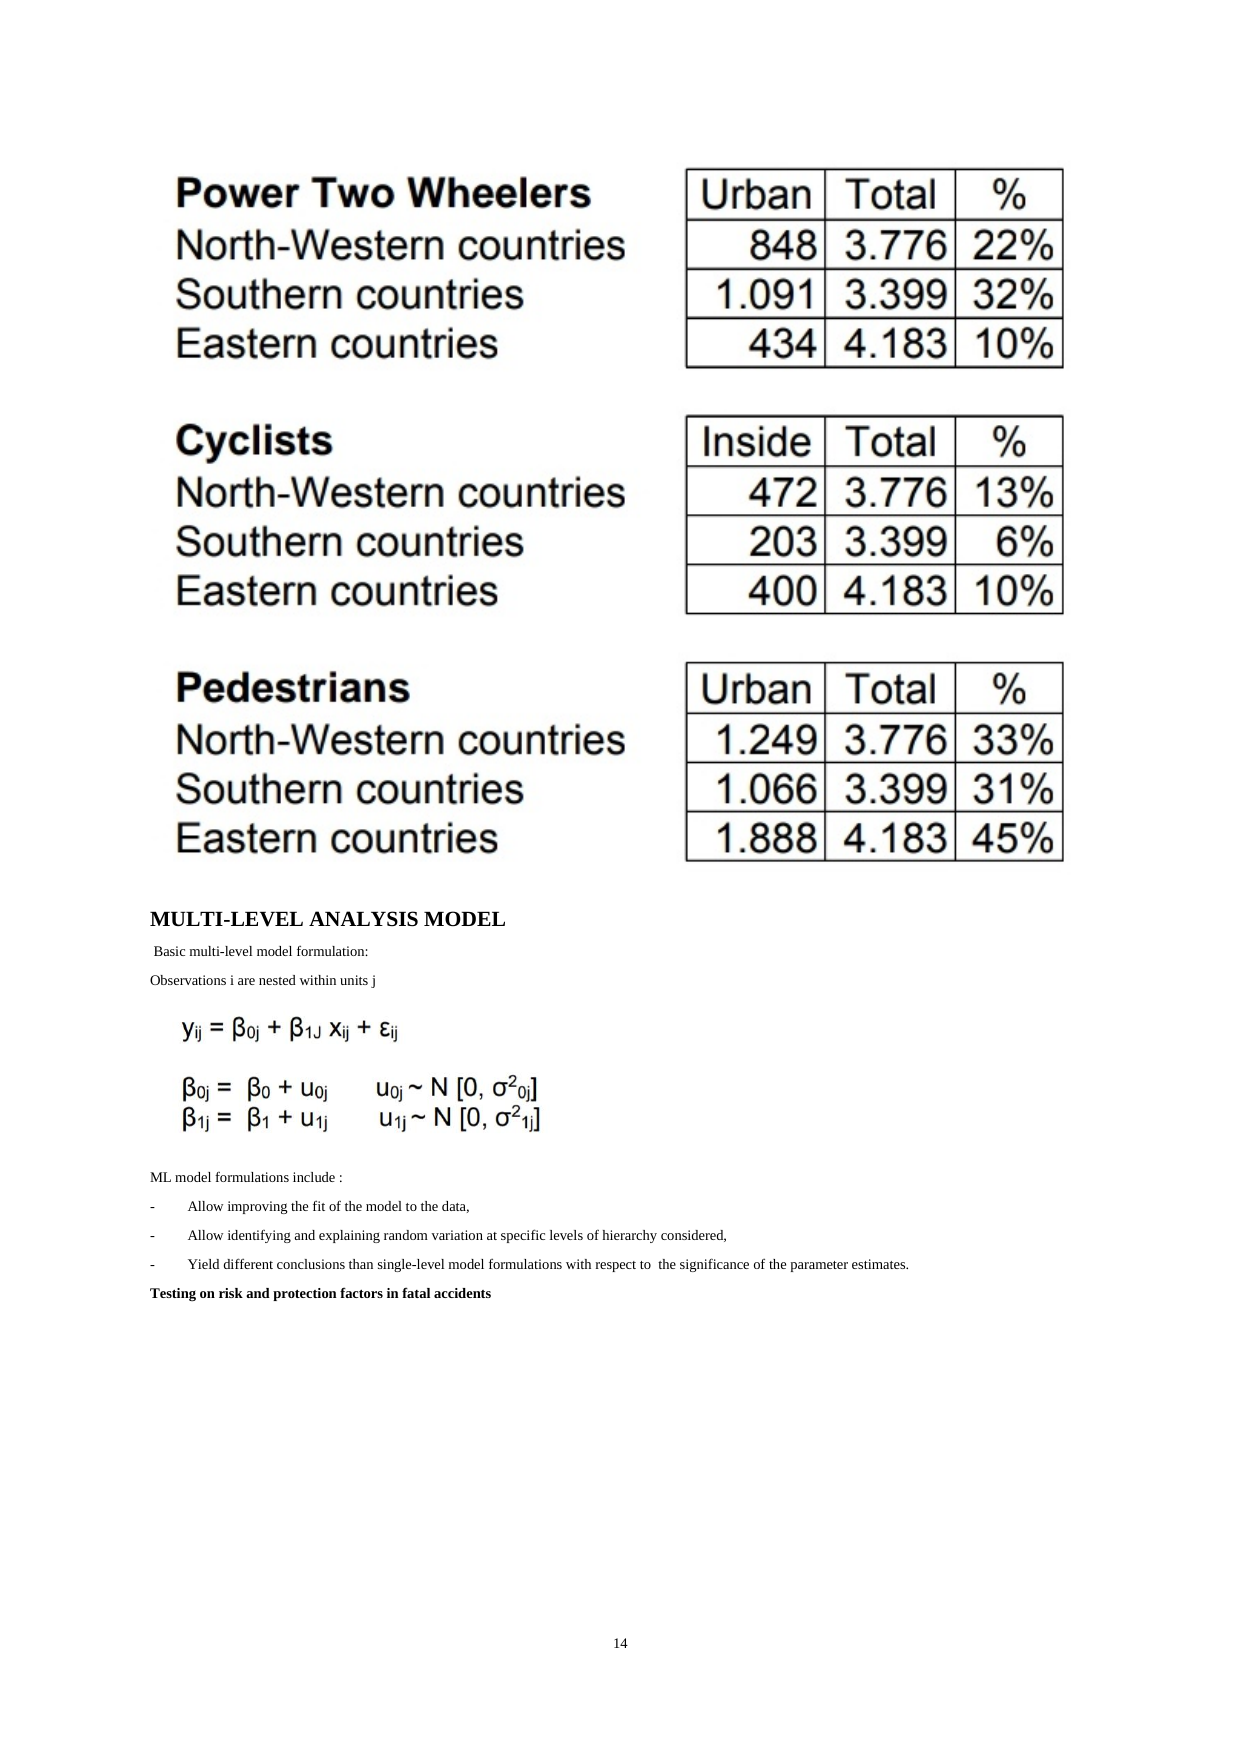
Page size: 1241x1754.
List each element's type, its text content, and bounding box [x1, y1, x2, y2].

text Basic multi-level model formulation: [150, 931, 1090, 959]
text Testing on risk and protection factors in fatal accidents [150, 1272, 1090, 1301]
list Allow improving the fit of the model to the data, [150, 1186, 1090, 1215]
picture [150, 988, 588, 1158]
list Yield different conclusions than single-level model formulations with respect to the significance of the parameter estimates. [150, 1243, 1090, 1272]
text Observations i are nested within units j [150, 960, 1090, 988]
text ML model formulations include : [150, 1157, 1090, 1186]
list Allow identifying and explaining random variation at specific levels of hierarchy considered, [150, 1215, 1090, 1243]
text MULTI-LEVEL ANALYSIS MODEL [150, 888, 1090, 931]
picture [149, 150, 1090, 888]
